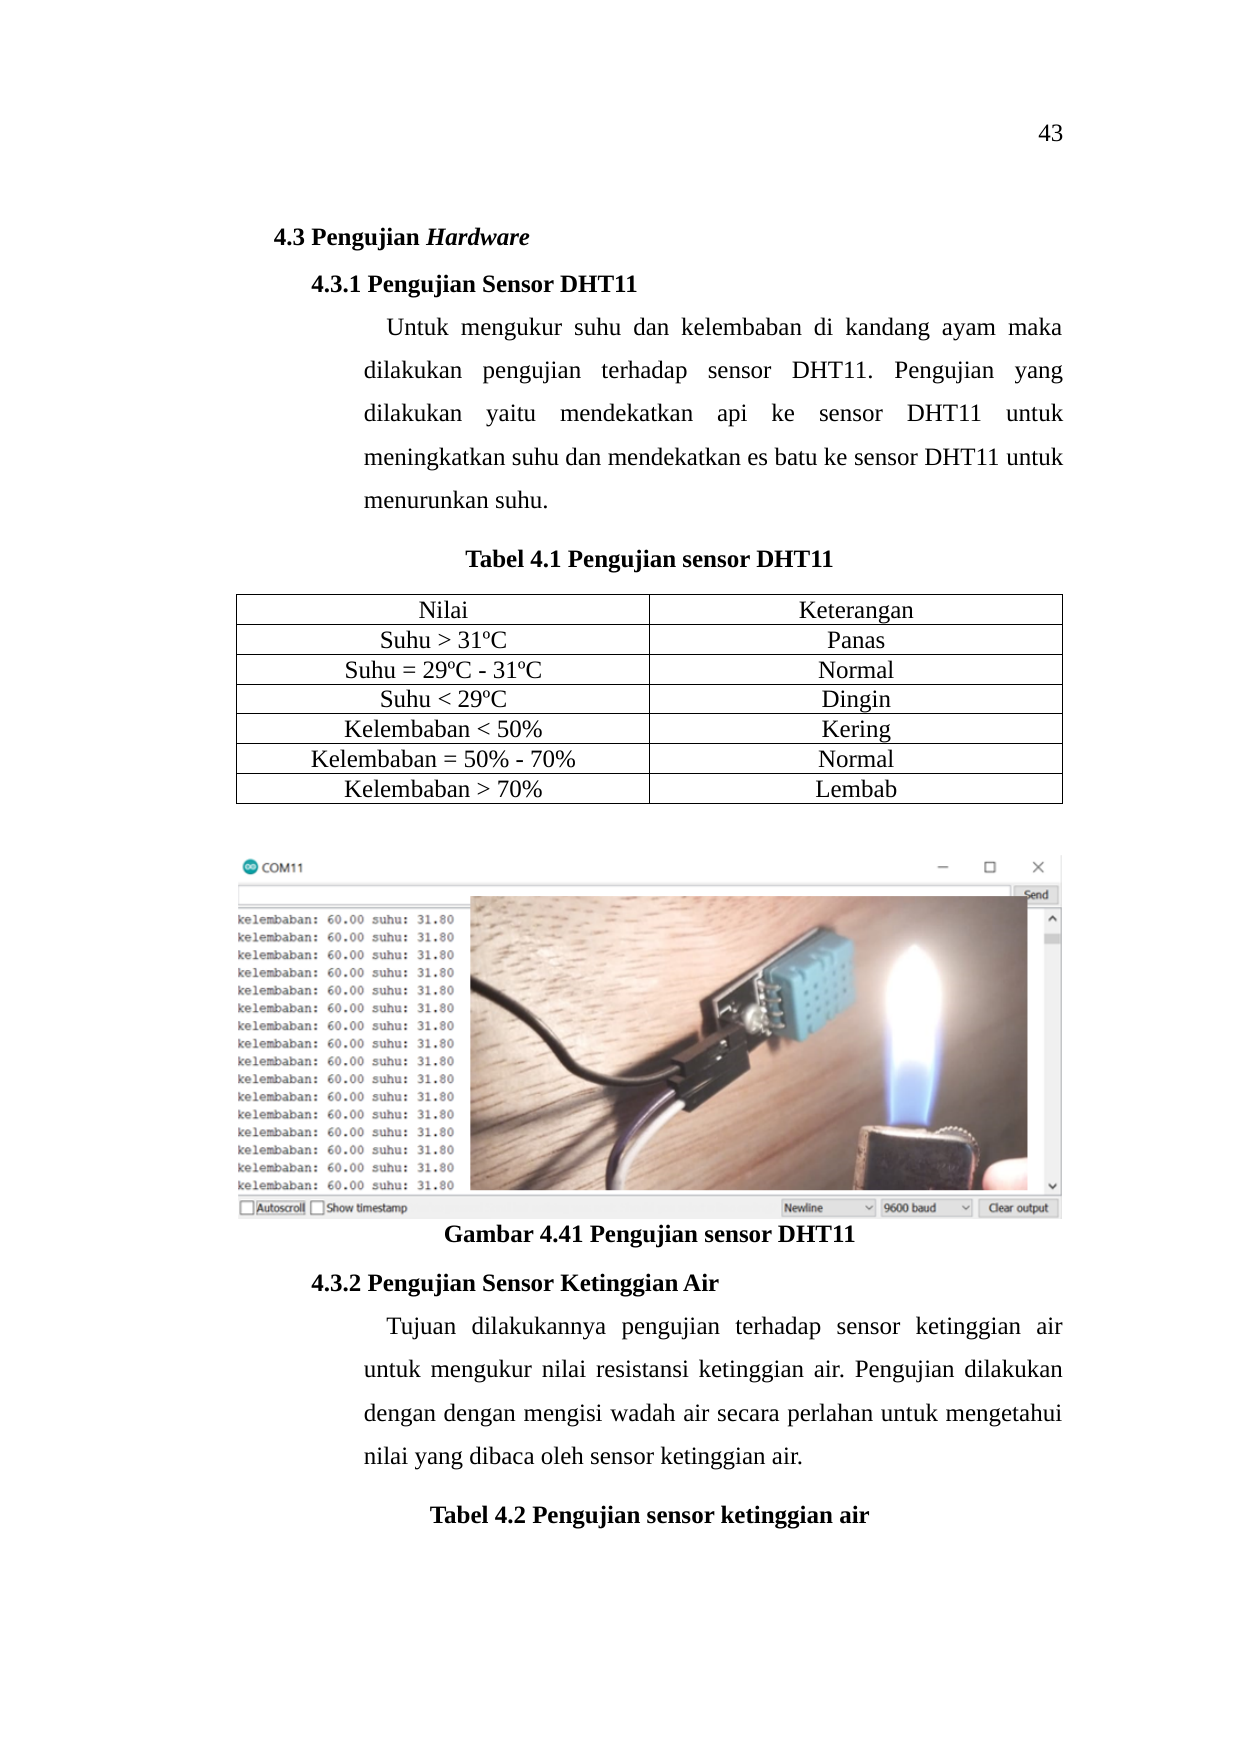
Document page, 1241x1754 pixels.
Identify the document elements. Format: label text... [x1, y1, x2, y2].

text Tabel 4.1 Pengujian sensor DHT11 [236, 544, 1063, 573]
picture [236, 853, 1063, 1219]
text Tabel 4.2 Pengujian sensor ketinggian air [236, 1501, 1063, 1529]
table_cell Kelembaban = 50% - 70% [237, 744, 649, 773]
table_header Keterangan [650, 595, 1062, 624]
subtitle Pengujian Sensor DHT11 [311, 269, 1063, 298]
table_cell Normal [650, 744, 1062, 773]
table_cell Dingin [650, 685, 1062, 713]
table_cell Panas [650, 625, 1062, 654]
table_cell Kelembaban < 50% [237, 714, 649, 743]
subtitle Pengujian Hardware [274, 222, 1063, 251]
table_cell Kering [650, 714, 1062, 743]
table_cell Normal [650, 655, 1062, 683]
table_cell Lembab [650, 774, 1062, 803]
table_header Nilai [237, 595, 649, 624]
table_cell Suhu > 31ºC [237, 625, 649, 654]
subtitle Pengujian Sensor Ketinggian Air [311, 1268, 1063, 1297]
text Tujuan dilakukannya pengujian terhadap sensor ketinggian air untuk mengukur nilai resistansi ketinggian air. Pengujian dilakukan dengan dengan mengisi wadah air secara perlahan untuk mengetahui nilai yang dibaca oleh sensor ketinggian air. [364, 1311, 1063, 1469]
table_cell Kelembaban > 70% [237, 774, 649, 803]
table_cell Suhu = 29ºC - 31ºC [237, 655, 649, 683]
table_cell Suhu < 29ºC [237, 685, 649, 713]
text Untuk mengukur suhu dan kelembaban di kandang ayam maka dilakukan pengujian terhadap sensor DHT11. Pengujian yang dilakukan yaitu mendekatkan api ke sensor DHT11 untuk meningkatkan suhu dan mendekatkan es batu ke sensor DHT11 untuk menurunkan suhu. [364, 312, 1063, 513]
